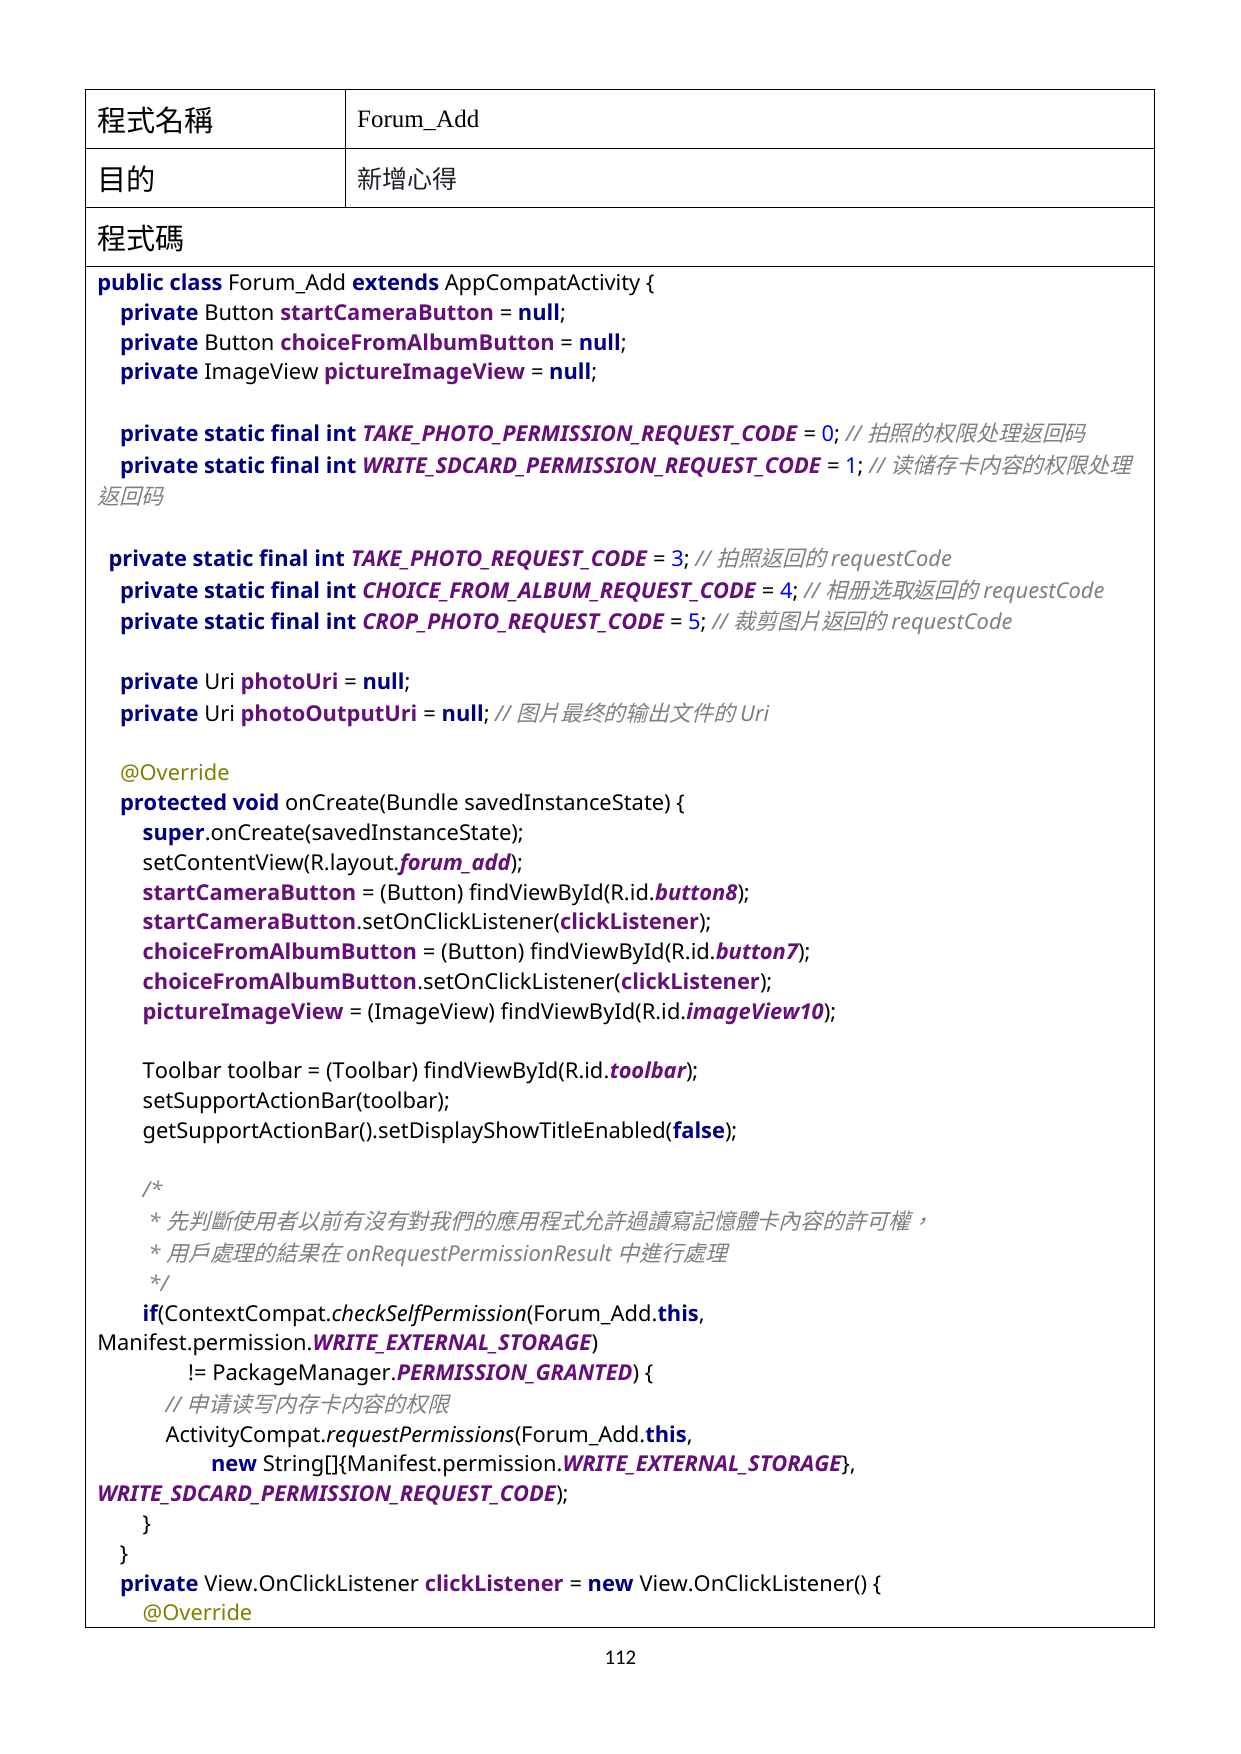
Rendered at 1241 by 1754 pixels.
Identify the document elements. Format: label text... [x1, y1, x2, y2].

table_cell 目的 [86, 149, 345, 207]
table_header 程式名稱 [86, 90, 345, 148]
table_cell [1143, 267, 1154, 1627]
table_cell 新增心得 [346, 149, 1154, 207]
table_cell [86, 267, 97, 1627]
table_cell 程式碼 [86, 208, 1154, 266]
table_header Forum_Add [346, 90, 1154, 148]
